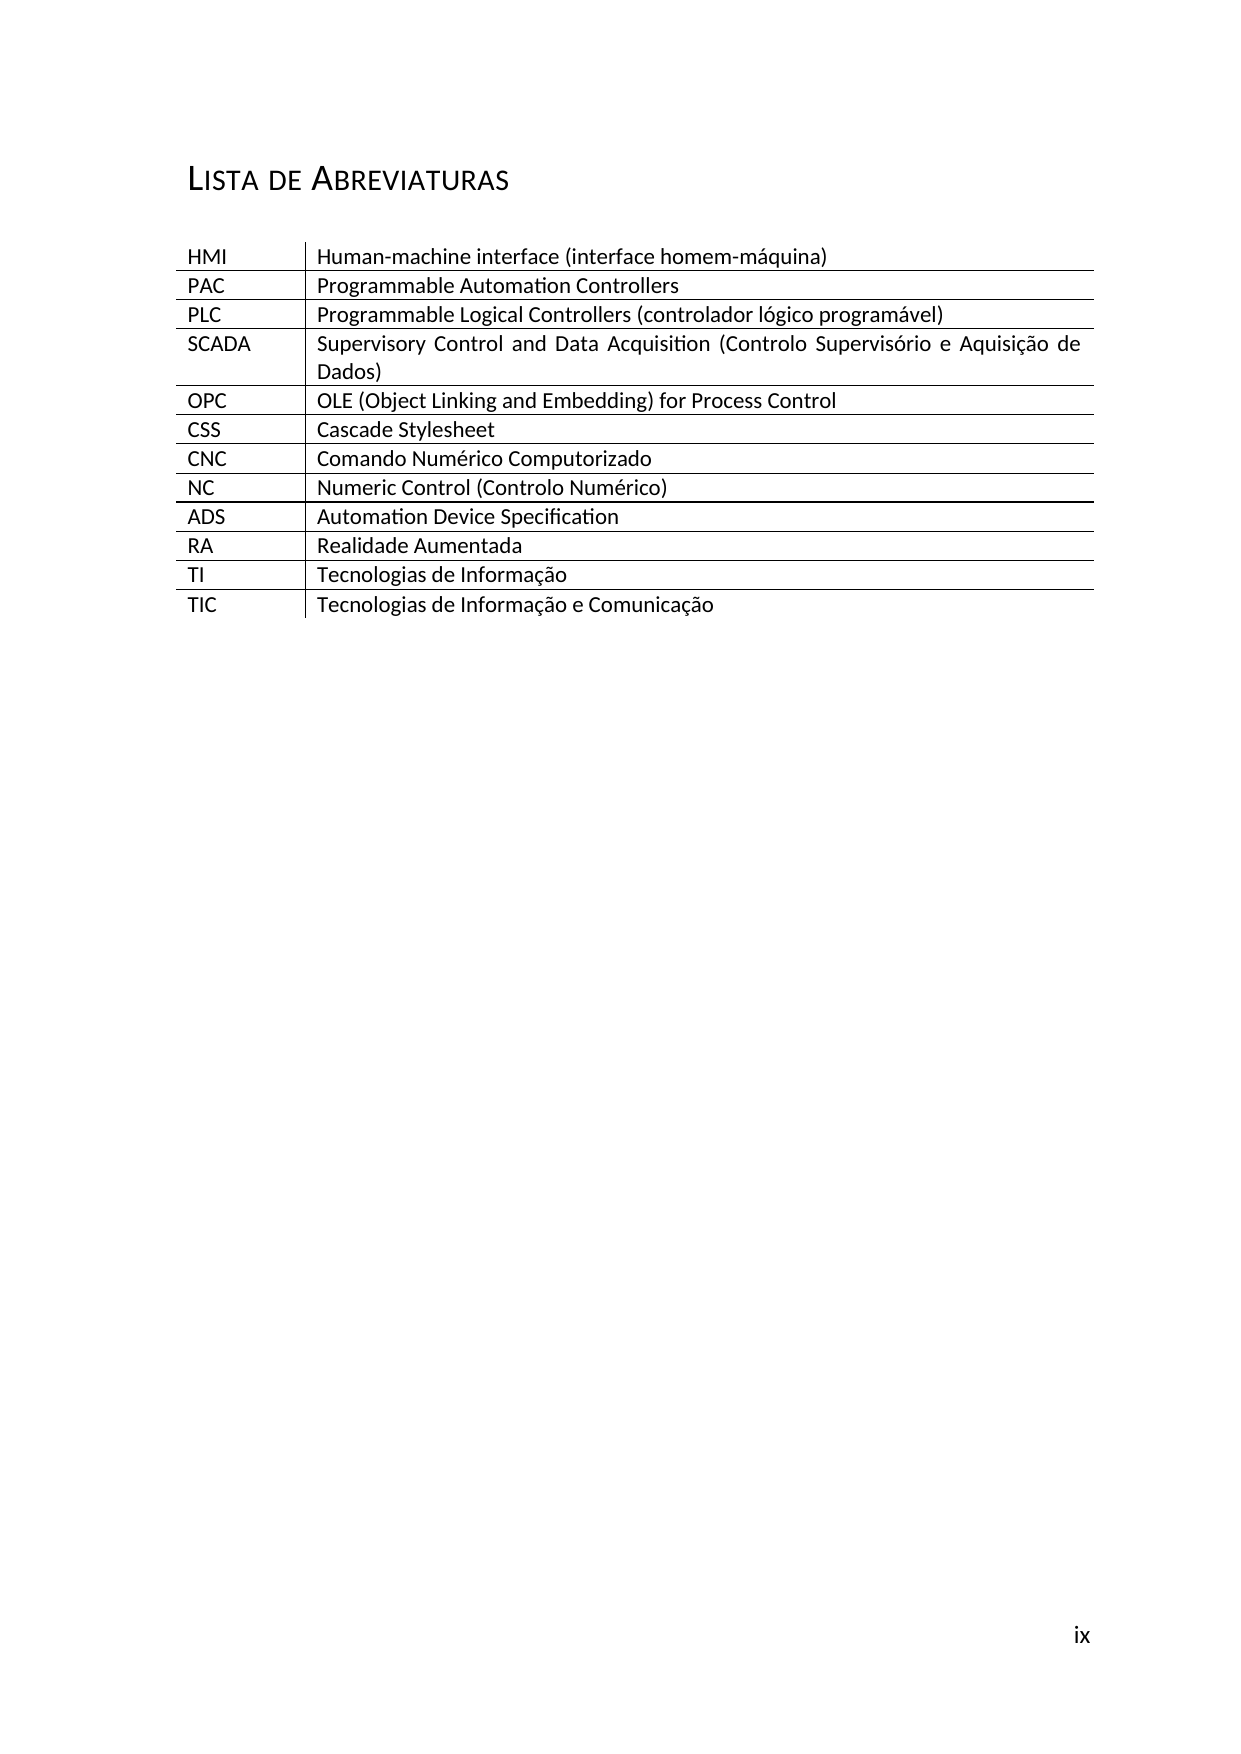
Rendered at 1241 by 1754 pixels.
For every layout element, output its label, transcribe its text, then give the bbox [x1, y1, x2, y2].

table_cell Supervisory Control and Data Acquisition (Controlo Supervisório e Aquisição de Dados) [306, 329, 1093, 385]
table_cell TI [176, 561, 305, 589]
table_header Human-machine interface (interface homem-máquina) [306, 242, 1093, 270]
table_cell Realidade Aumentada [306, 532, 1093, 559]
table_cell OPC [176, 386, 305, 414]
table_cell Cascade Stylesheet [306, 415, 1093, 443]
table_cell PLC [176, 300, 305, 328]
table_cell Numeric Control (Controlo Numérico) [306, 474, 1093, 501]
table_cell CSS [176, 415, 305, 443]
table_cell Comando Numérico Computorizado [306, 444, 1093, 472]
table_cell Tecnologias de Informação e Comunicação [306, 590, 1093, 618]
table_cell ADS [176, 503, 305, 531]
table_header HMI [176, 242, 305, 270]
subtitle Lista de Abreviaturas [187, 154, 1090, 200]
table_cell RA [176, 532, 305, 559]
table_cell Tecnologias de Informação [306, 561, 1093, 589]
table_cell NC [176, 474, 305, 501]
table_cell Automation Device Specification [306, 503, 1093, 531]
table_cell SCADA [176, 329, 305, 385]
table_cell Programmable Automation Controllers [306, 271, 1093, 299]
table_cell TIC [176, 590, 305, 618]
table_cell OLE (Object Linking and Embedding) for Process Control [306, 386, 1093, 414]
table_cell PAC [176, 271, 305, 299]
table_cell Programmable Logical Controllers (controlador lógico programável) [306, 300, 1093, 328]
table_cell CNC [176, 444, 305, 472]
